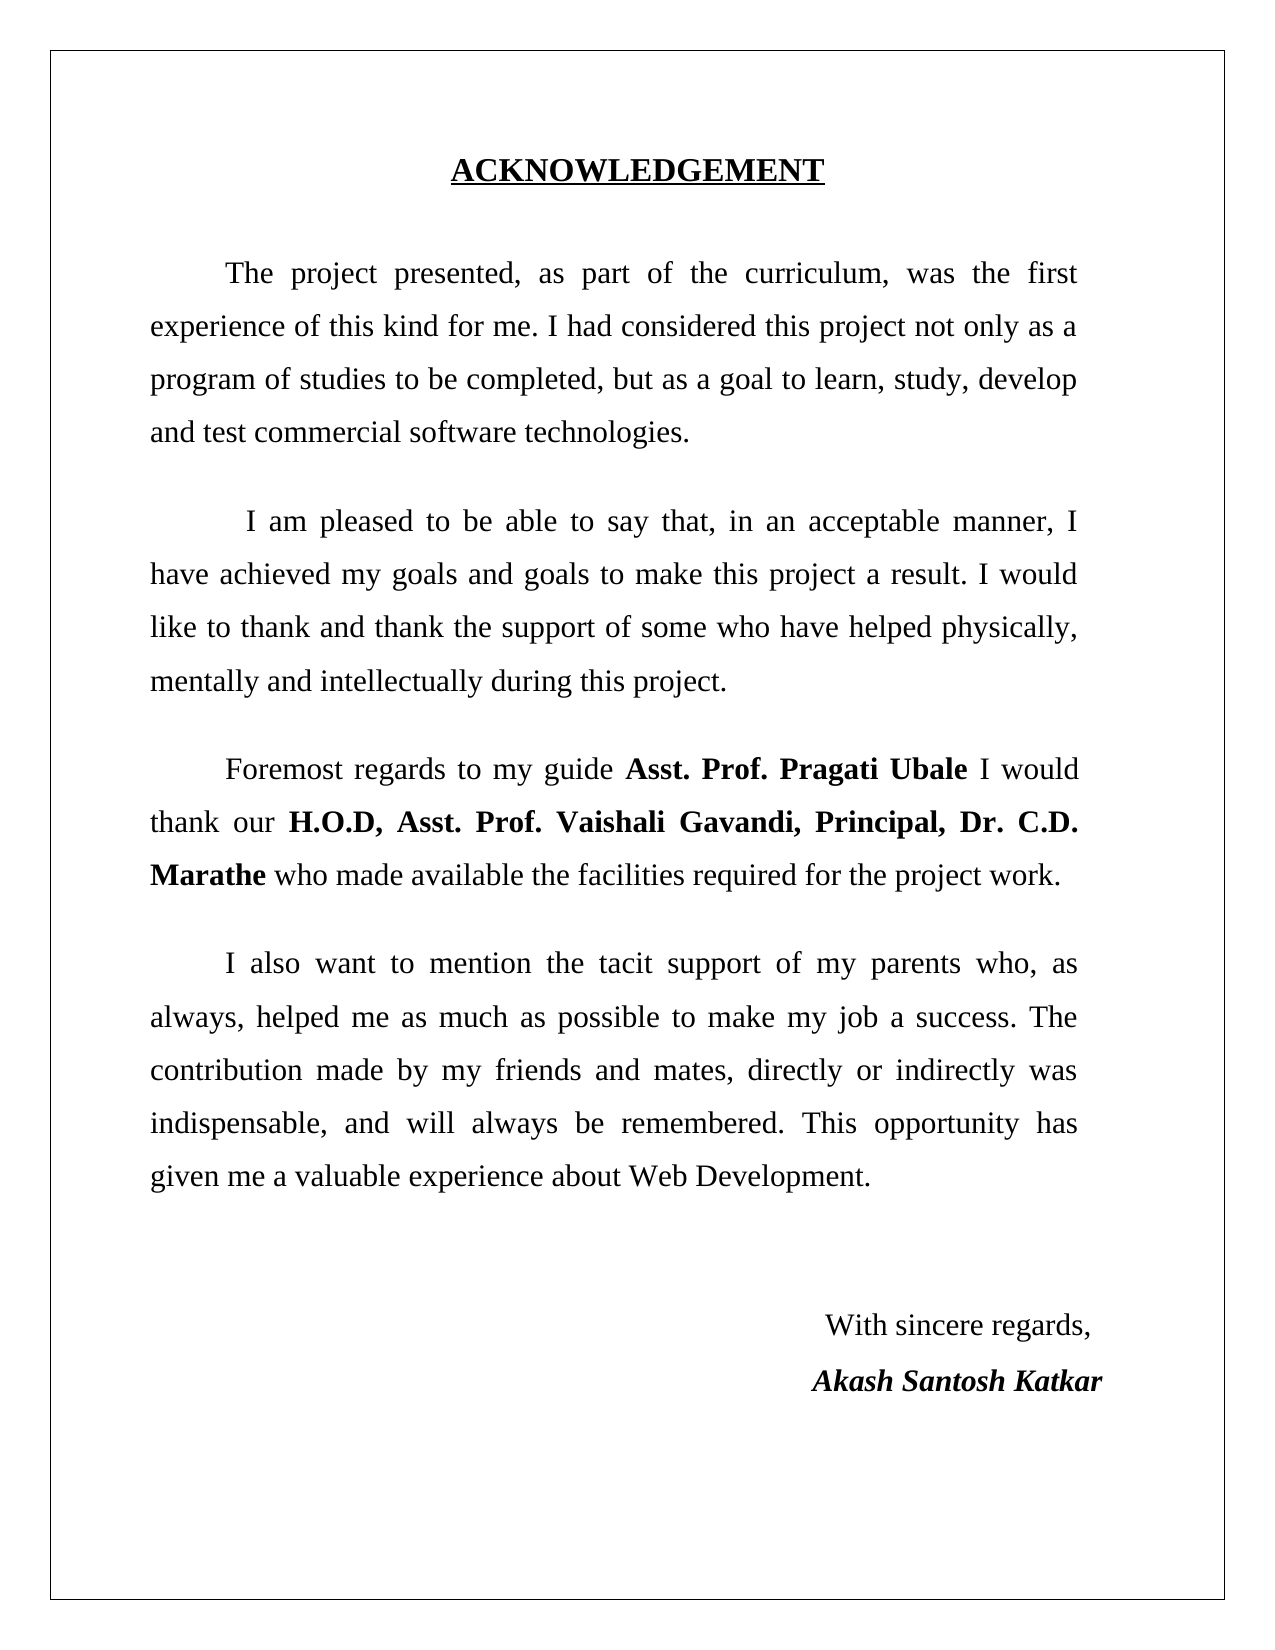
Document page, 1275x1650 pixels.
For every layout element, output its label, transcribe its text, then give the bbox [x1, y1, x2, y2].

text With sincere regards, [825, 1307, 1125, 1343]
text Akash Santosh Katkar [750, 1362, 1125, 1398]
text Foremost regards to my guide Asst. Prof. Pragati Ubale I would thank our H.O.D, Asst. Prof. Vaishali Gavandi, Principal, Dr. C.D. Marathe who made available the facilities required for the project work. [150, 751, 1079, 892]
text I also want to mention the tacit support of my parents who, as always, helped me as much as possible to make my job a success. The contribution made by my friends and mates, directly or indirectly was indispensable, and will always be remembered. This opportunity has given me a valuable experience about Web Development. [150, 945, 1079, 1193]
text ACKNOWLEDGEMENT [150, 150, 1125, 188]
text The project presented, as part of the curriculum, was the first experience of this kind for me. I had considered this project not only as a program of studies to be completed, but as a goal to learn, study, develop and test commercial software technologies. [150, 254, 1079, 449]
text I am pleased to be able to say that, in an acceptable manner, I have achieved my goals and goals to make this project a result. I would like to thank and thank the support of some who have helped physically, mentally and intellectually during this project. [150, 502, 1079, 698]
